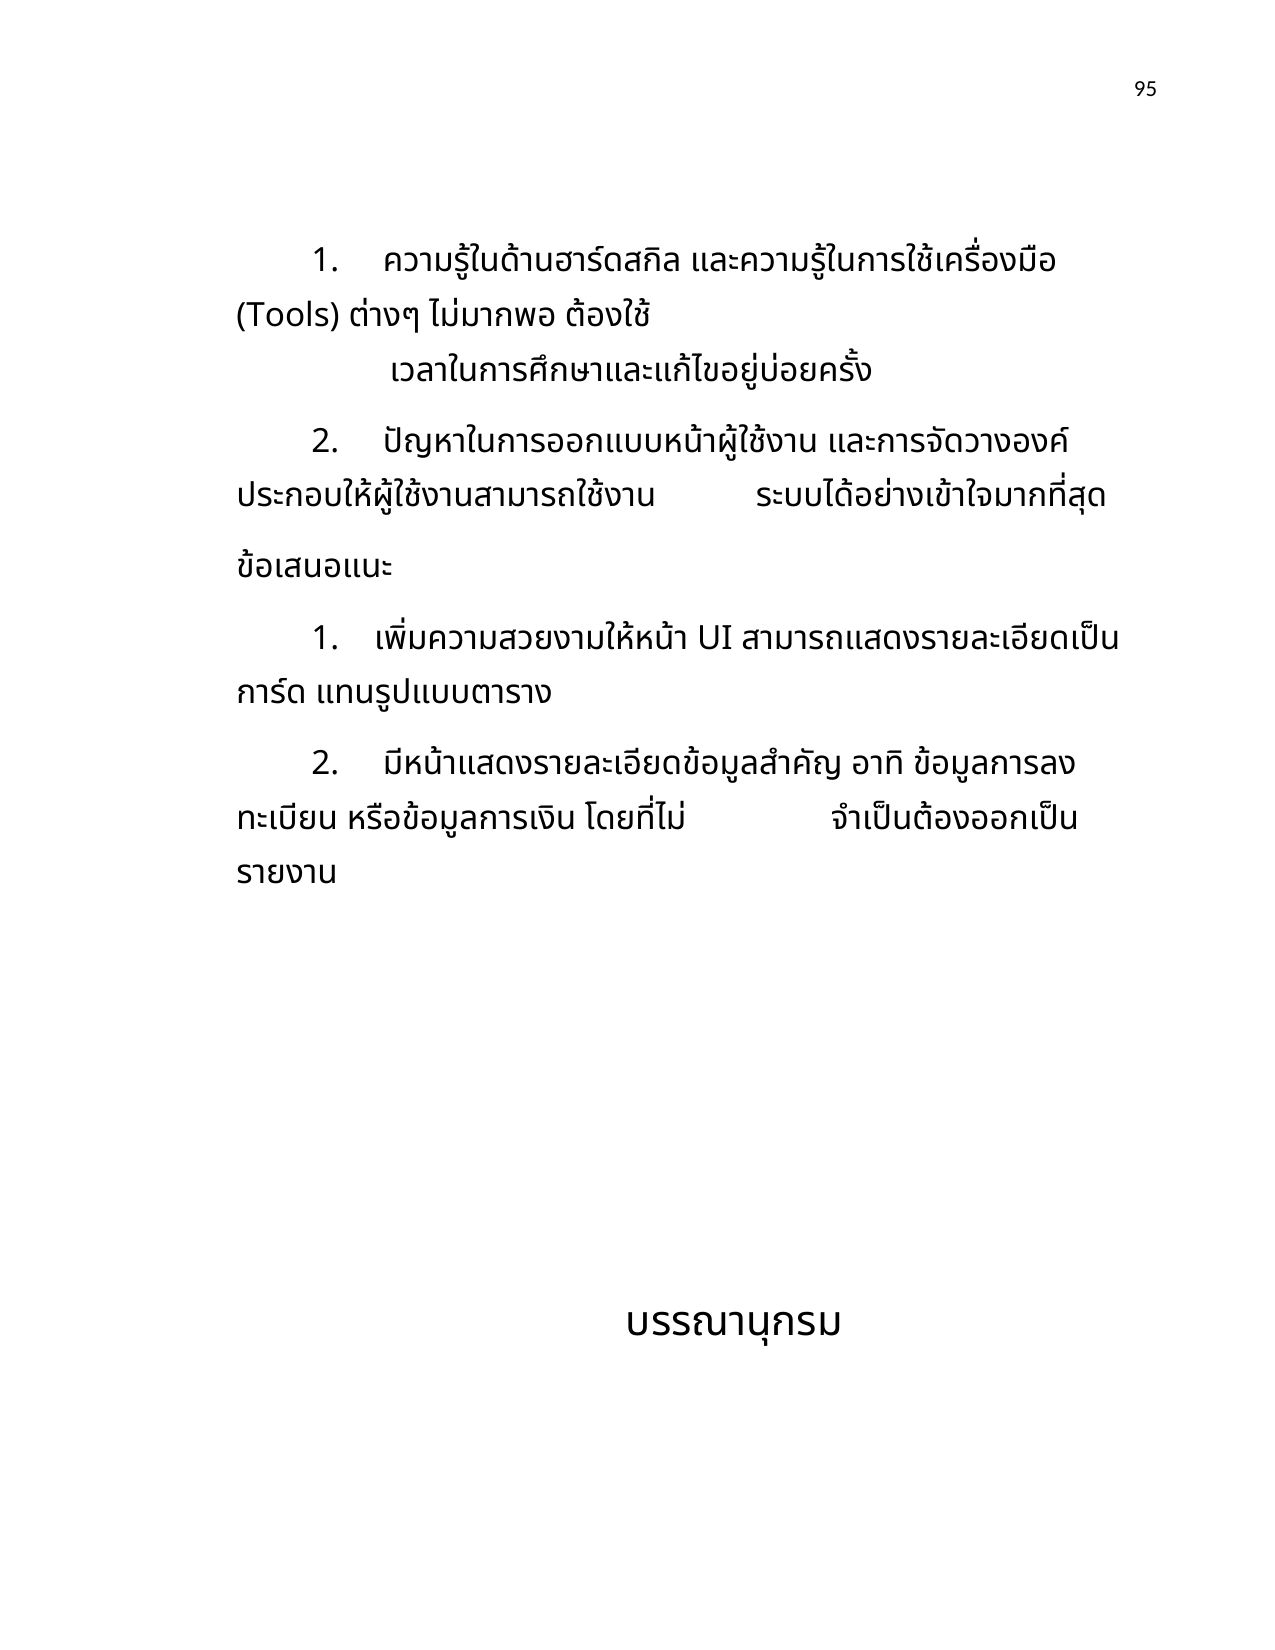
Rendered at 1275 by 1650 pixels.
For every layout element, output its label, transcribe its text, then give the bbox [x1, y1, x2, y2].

text 1. ความรู้ในด้านฮาร์ดสกิล และความรู้ในการใช้เครื่องมือ (Tools) ต่างๆ ไม่มากพอ ต้องใช้ เวลาในการศึกษาและแก้ไขอยู่บ่อยครั้ง [236, 236, 1157, 396]
list บรรณานุกรม [311, 1291, 1157, 1354]
text 1. เพิ่มความสวยงามให้หน้า UI สามารถแสดงรายละเอียดเป็นการ์ด แทนรูปแบบตาราง [236, 613, 1157, 718]
text 2. ปัญหาในการออกแบบหน้าผู้ใช้งาน และการจัดวางองค์ประกอบให้ผู้ใช้งานสามารถใช้งาน ระบบได้อย่างเข้าใจมากที่สุด [236, 417, 1157, 522]
text ข้อเสนอแนะ [236, 542, 1157, 593]
text 2. มีหน้าแสดงรายละเอียดข้อมูลสำคัญ อาทิ ข้อมูลการลงทะเบียน หรือข้อมูลการเงิน โดยที่ไม่ จำเป็นต้องออกเป็นรายงาน [236, 739, 1157, 899]
